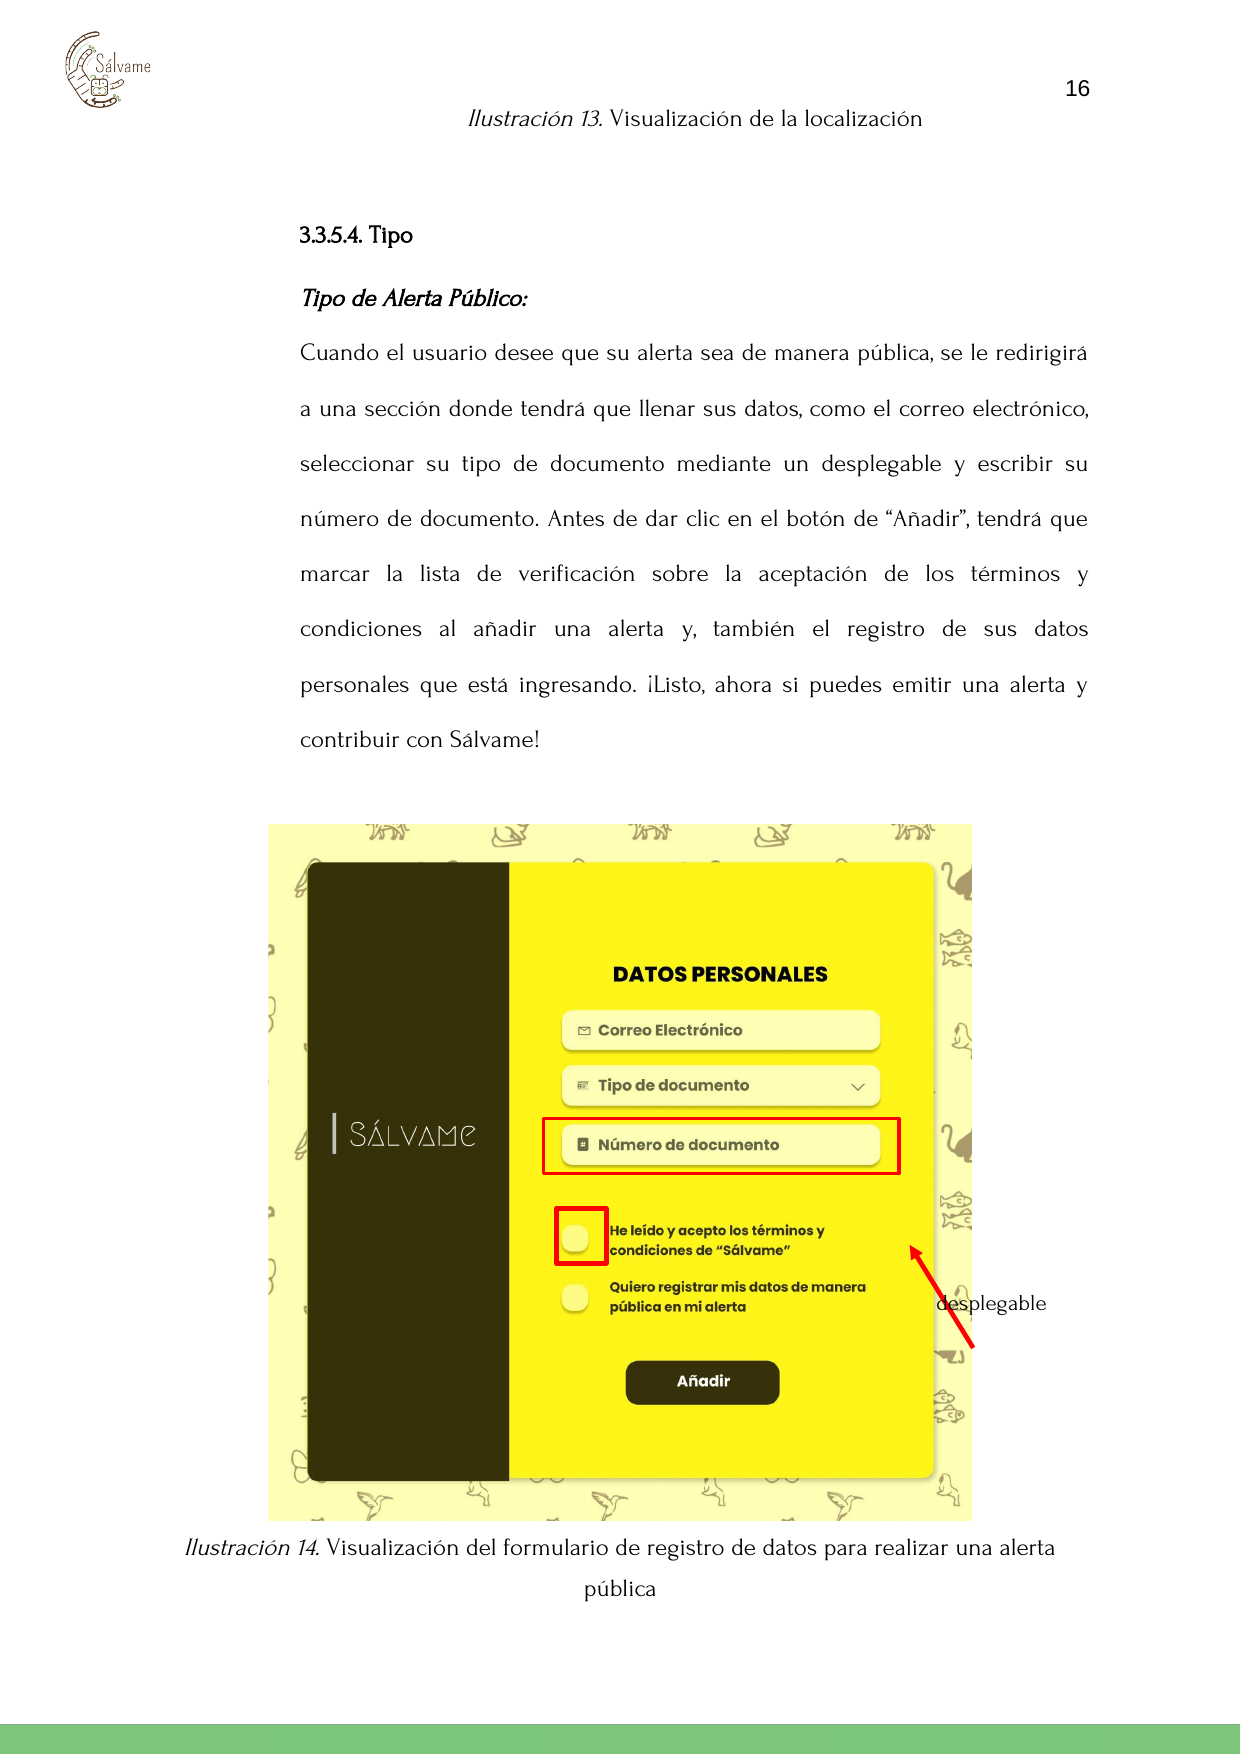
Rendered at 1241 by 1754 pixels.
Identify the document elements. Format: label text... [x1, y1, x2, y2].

picture [268, 824, 972, 1521]
text Ilustración 14. Visualización del formulario de registro de datos para realizar una alerta pública [150, 1534, 1090, 1603]
text Cuando el usuario desee que su alerta sea de manera pública, se le redirigirá a una sección donde tendrá que llenar sus datos, como el correo electrónico, seleccionar su tipo de documento mediante un desplegable y escribir su número de documento. Antes de dar clic en el botón de “Añadir”, tendrá que marcar la lista de verificación sobre la aceptación de los términos y condiciones al añadir una alerta y, también el registro de sus datos personales que está ingresando. ¡Listo, ahora si puedes emitir una alerta y contribuir con Sálvame! [300, 339, 1090, 753]
text Ilustración 13. Visualización de la localización [300, 105, 1090, 133]
text 3.3.5.4. Tipo [300, 221, 1090, 248]
picture [0, 1703, 1241, 1754]
text Tipo de Alerta Público: [300, 284, 1090, 312]
picture [65, 31, 150, 108]
